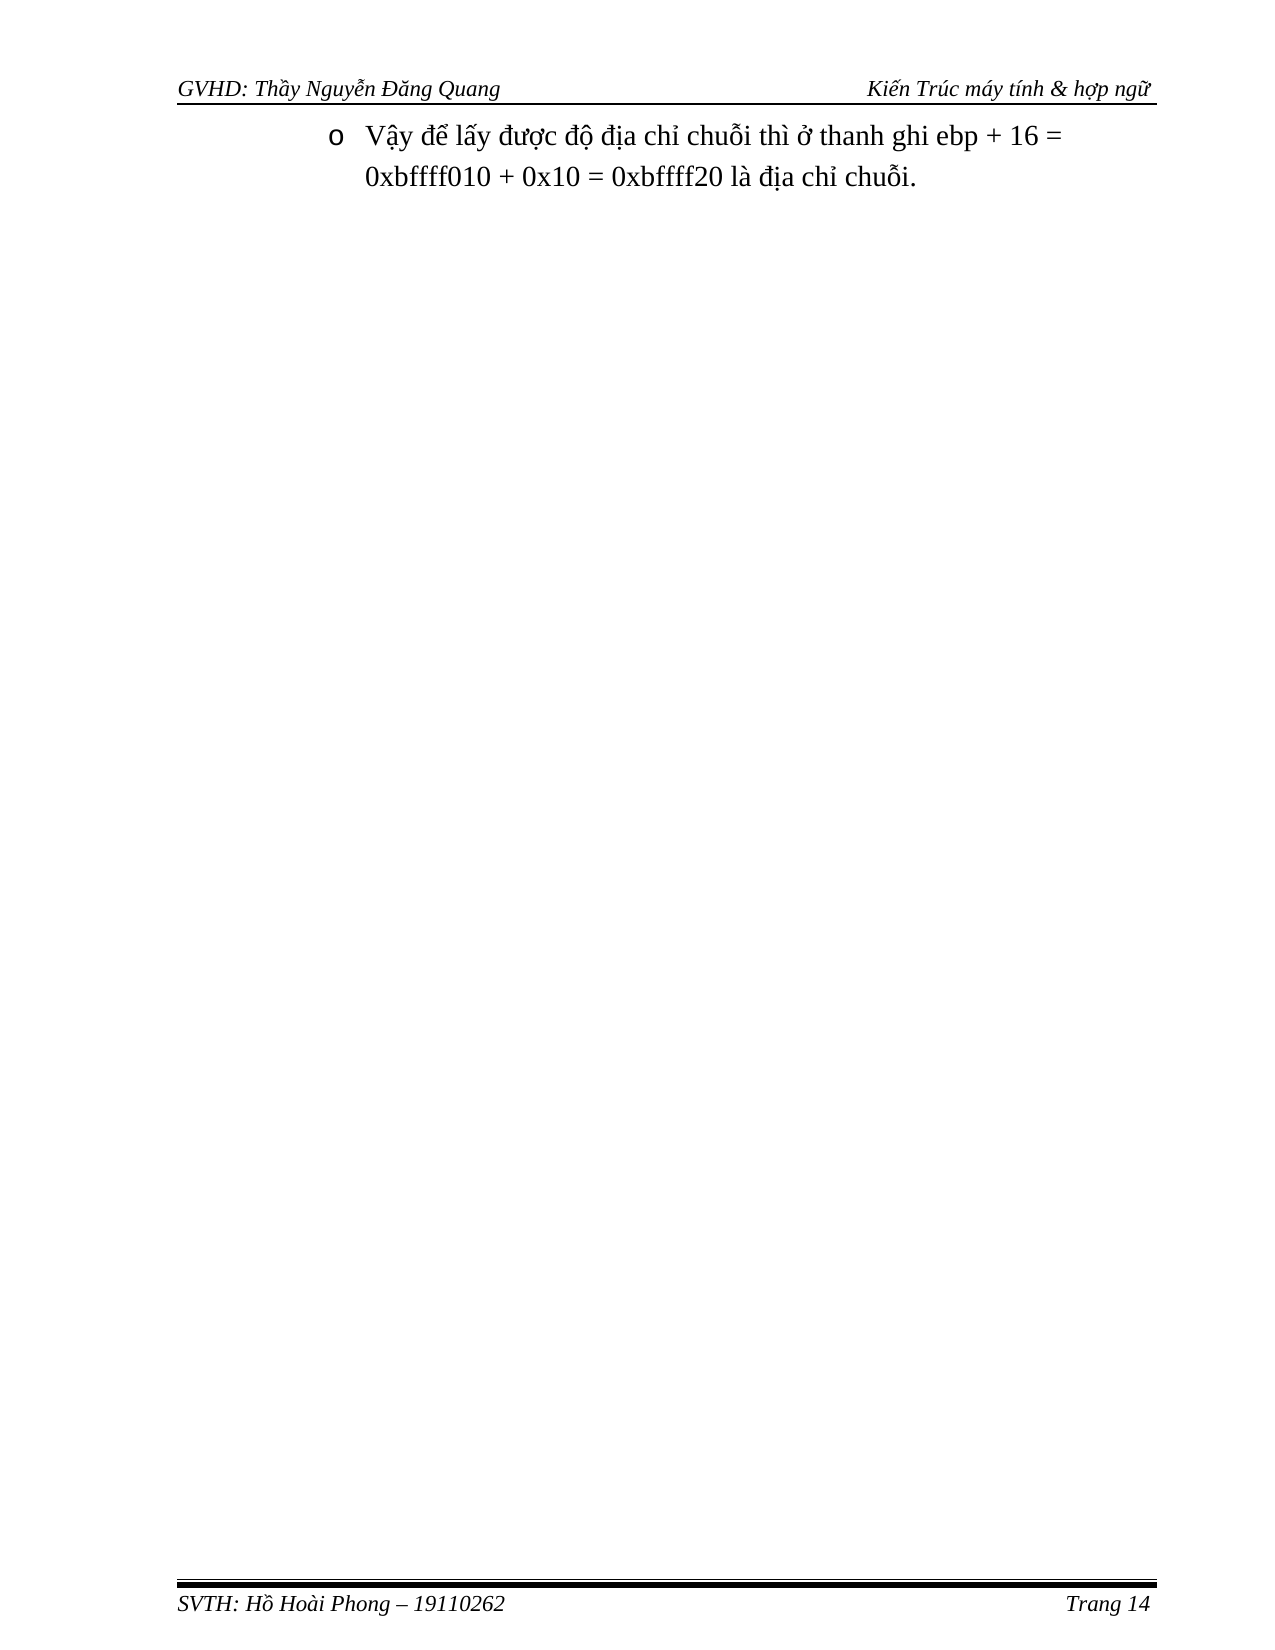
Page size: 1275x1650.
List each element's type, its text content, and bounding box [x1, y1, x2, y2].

list Vậy để lấy được độ địa chỉ chuỗi thì ở thanh ghi ebp + 16 = 0xbffff010 + 0x10 = 0xbffff20 là địa chỉ chuỗi. [327, 118, 1157, 193]
